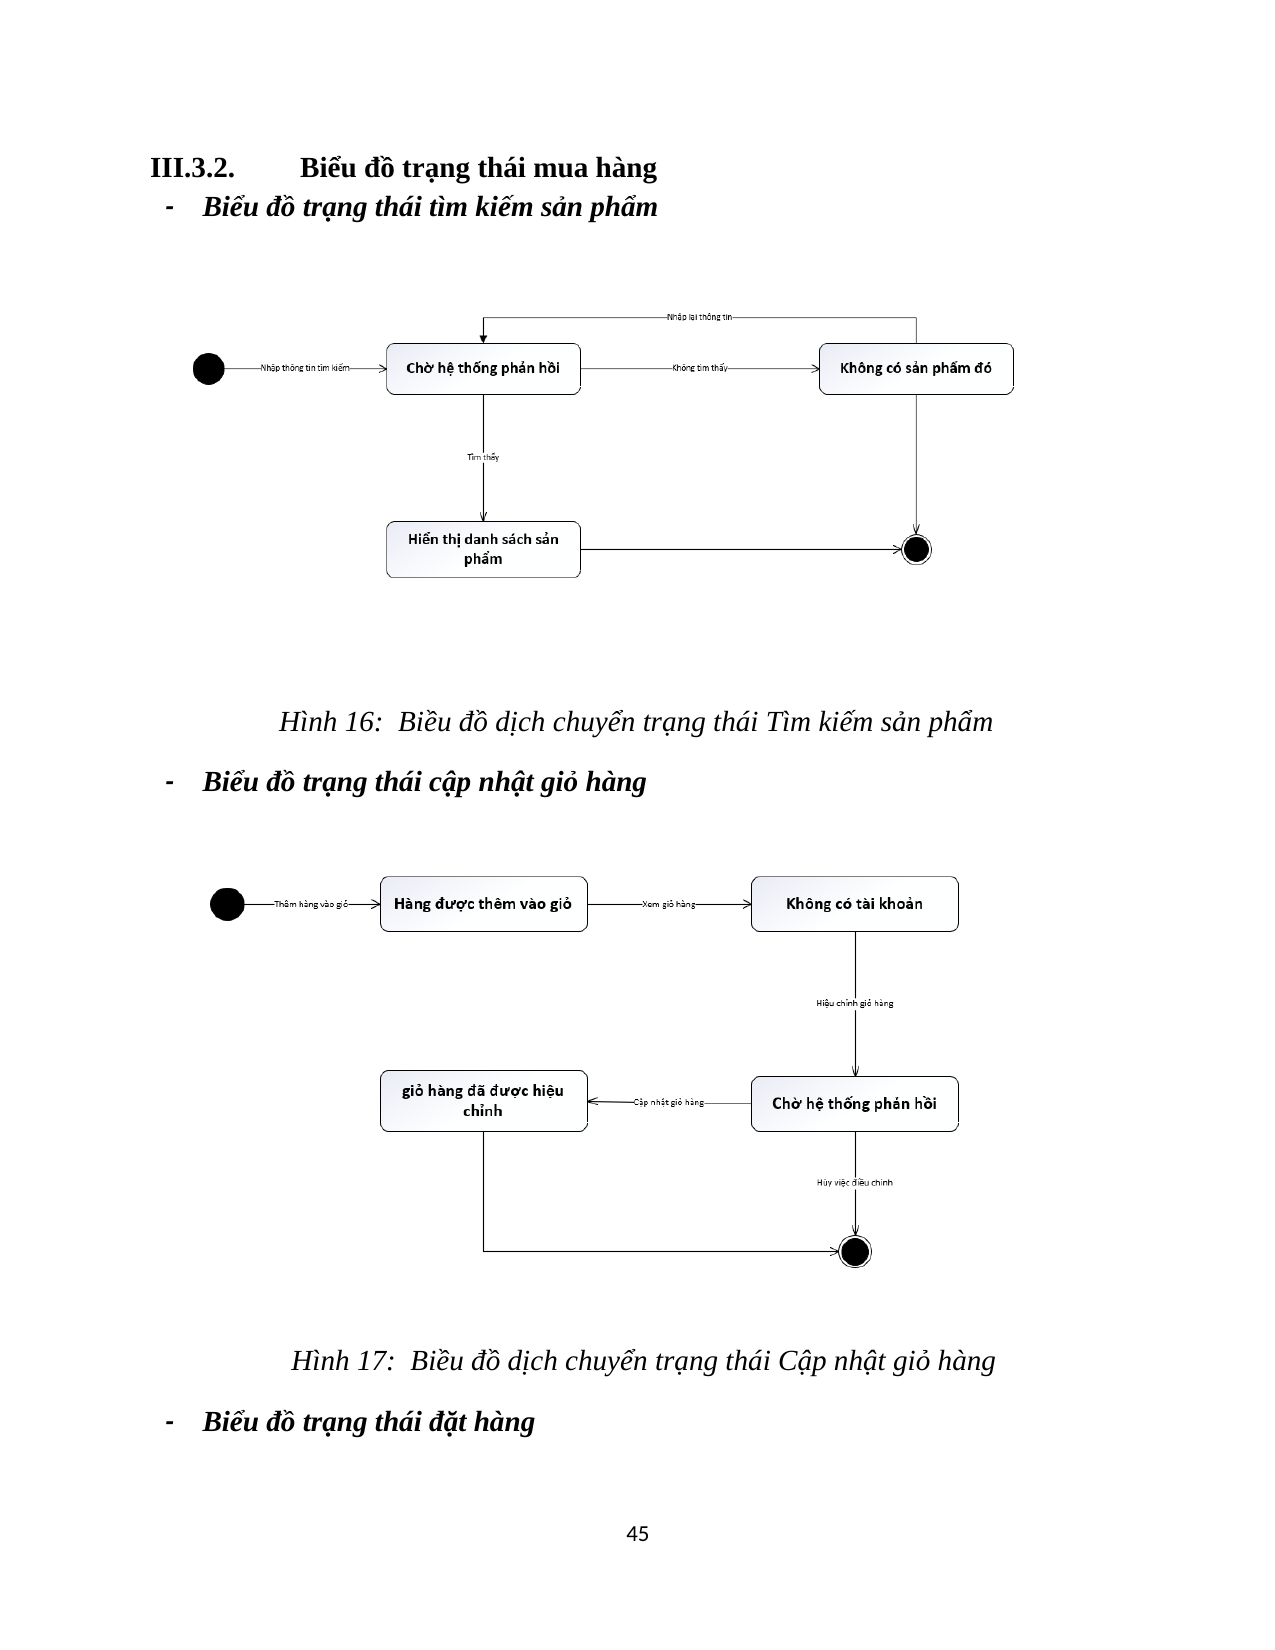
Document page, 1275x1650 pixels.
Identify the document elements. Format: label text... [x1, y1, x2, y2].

list Biểu đồ trạng thái đặt hàng [165, 1403, 1125, 1438]
picture [150, 250, 1125, 679]
list Biểu đồ trạng thái tìm kiếm sản phẩm [165, 188, 1125, 224]
text Hình 16: Biều đồ dịch chuyển trạng thái Tìm kiếm sản phẩm [150, 704, 1125, 737]
text Hình 17: Biều đồ dịch chuyển trạng thái Cập nhật giỏ hàng [165, 1343, 1125, 1377]
list Biểu đồ trạng thái cập nhật giỏ hàng [165, 763, 1125, 799]
picture [164, 825, 1140, 1319]
list Biểu đồ trạng thái mua hàng [150, 150, 1125, 183]
